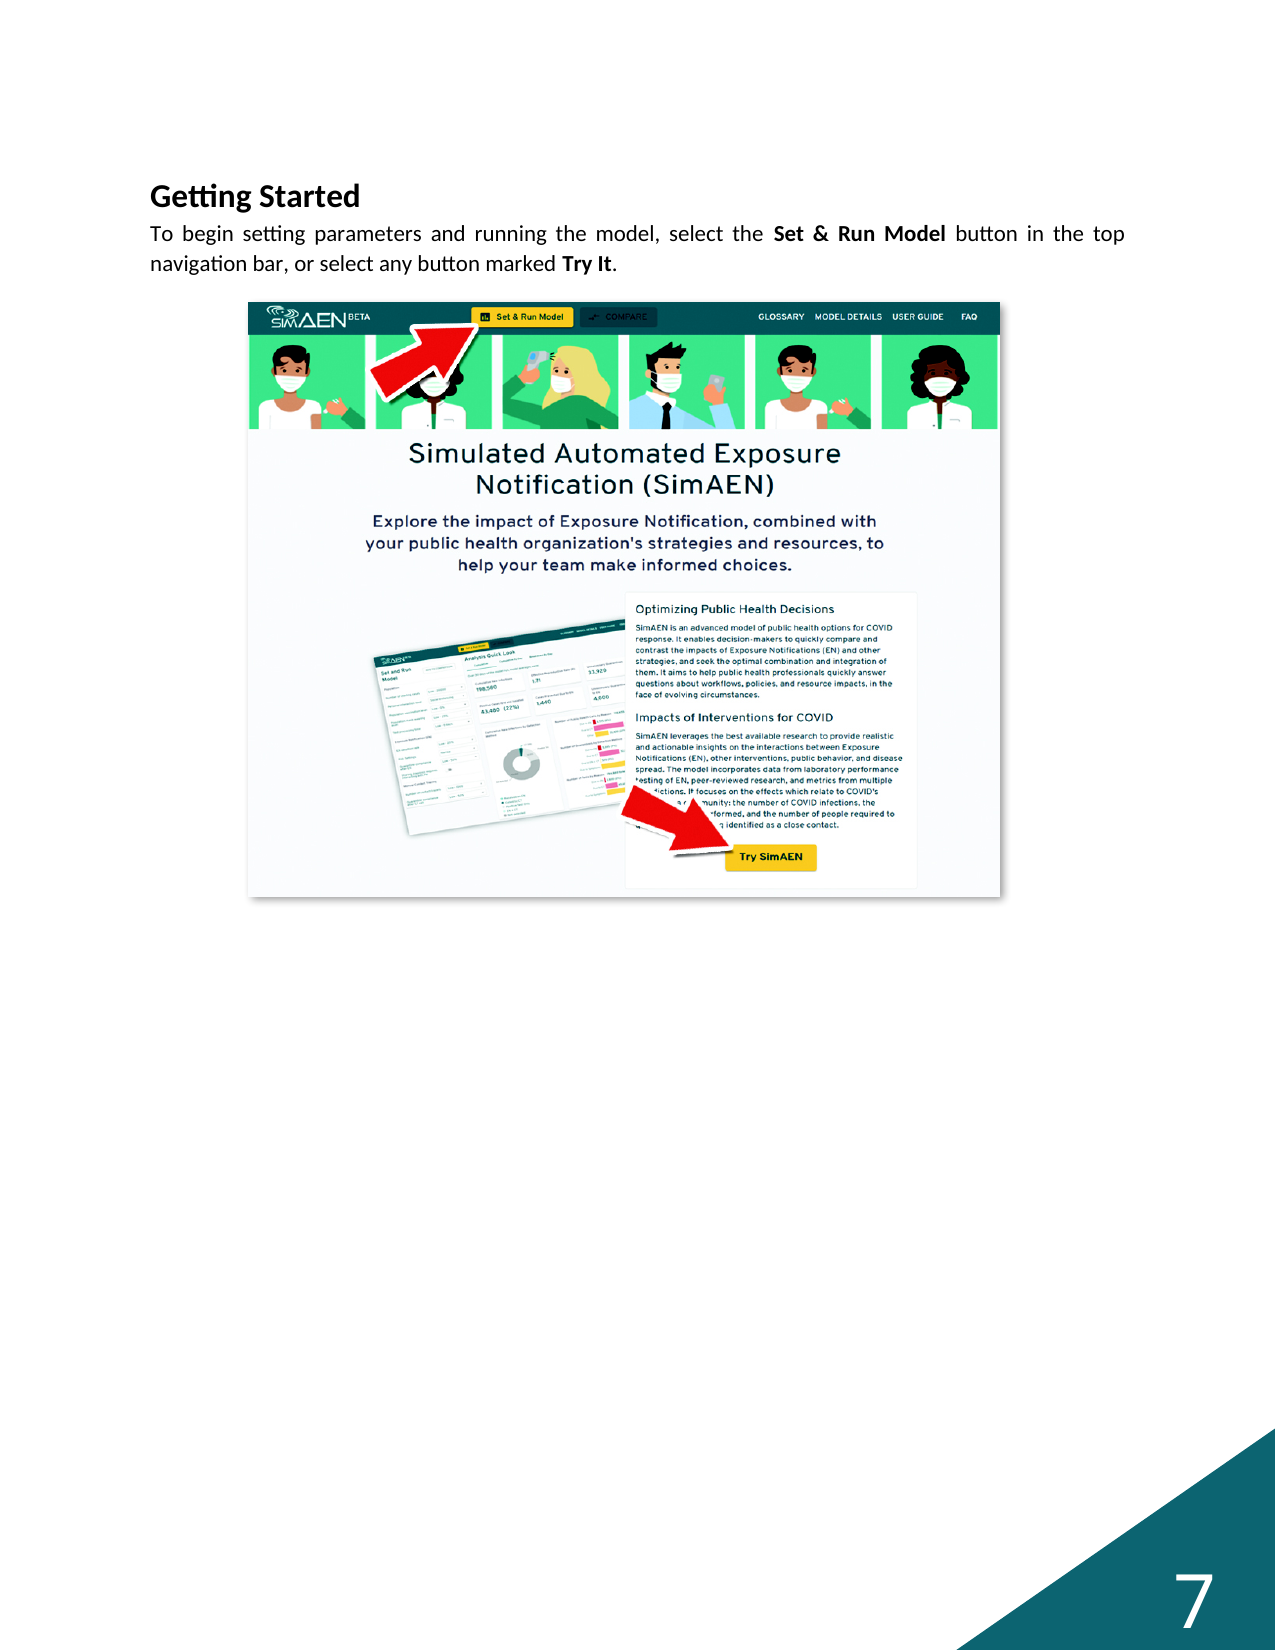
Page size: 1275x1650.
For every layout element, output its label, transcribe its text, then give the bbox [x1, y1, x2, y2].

text To begin setting parameters and running the model, select the Set & Run Model button in the top navigation bar, or select any button marked Try It. [150, 219, 1125, 277]
picture [248, 302, 1000, 897]
subtitle Getting Started [150, 175, 1125, 216]
